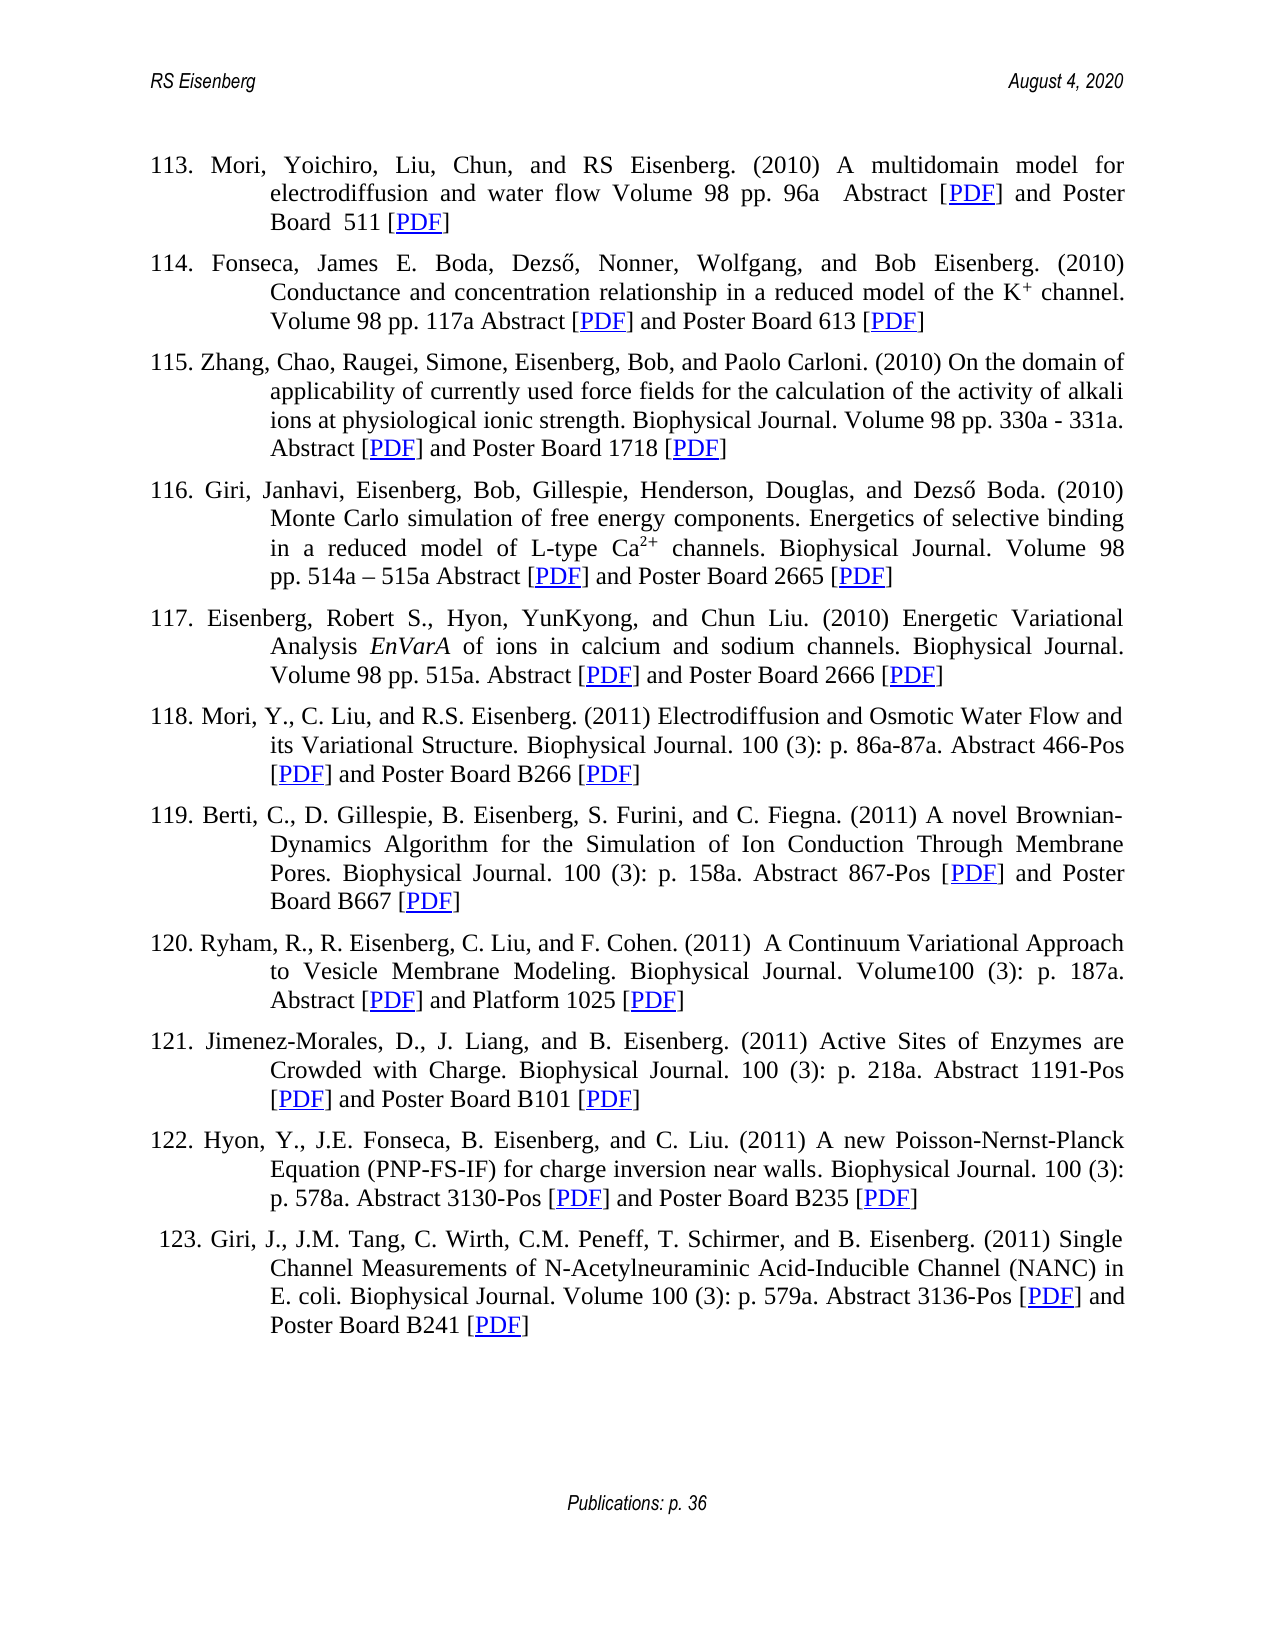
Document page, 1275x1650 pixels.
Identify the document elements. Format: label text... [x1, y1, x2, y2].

text 114. Fonseca, James E. Boda, Dezső, Nonner, Wolfgang, and Bob Eisenberg. (2010) Conductance and concentration relationship in a reduced model of the K+ channel. Volume 98 pp. 117a Abstract [PDF] and Poster Board 613 [PDF] [150, 248, 1125, 335]
text 115. Zhang, Chao, Raugei, Simone, Eisenberg, Bob, and Paolo Carloni. (2010) On the domain of applicability of currently used force fields for the calculation of the activity of alkali ions at physiological ionic strength. Biophysical Journal. Volume 98 pp. 330a - 331a. Abstract [PDF] and Poster Board 1718 [PDF] [150, 347, 1125, 462]
text 117. Eisenberg, Robert S., Hyon, YunKyong, and Chun Liu. (2010) Energetic Variational Analysis EnVarA of ions in calcium and sodium channels. Biophysical Journal. Volume 98 pp. 515a. Abstract [PDF] and Poster Board 2666 [PDF] [150, 603, 1125, 689]
text 123. Giri, J., J.M. Tang, C. Wirth, C.M. Peneff, T. Schirmer, and B. Eisenberg. (2011) Single Channel Measurements of N-Acetylneuraminic Acid-Inducible Channel (NANC) in E. coli. Biophysical Journal. Volume 100 (3): p. 579a. Abstract 3136-Pos [PDF] and Poster Board B241 [PDF] [150, 1224, 1125, 1339]
text 113. Mori, Yoichiro, Liu, Chun, and RS Eisenberg. (2010) A multidomain model for electrodiffusion and water flow Volume 98 pp. 96a Abstract [PDF] and Poster Board 511 [PDF] [150, 150, 1125, 236]
text 118. Mori, Y., C. Liu, and R.S. Eisenberg. (2011) Electrodiffusion and Osmotic Water Flow and its Variational Structure. Biophysical Journal. 100 (3): p. 86a-87a. Abstract 466-Pos [PDF] and Poster Board B266 [PDF] [150, 701, 1125, 788]
text 120. Ryham, R., R. Eisenberg, C. Liu, and F. Cohen. (2011) A Continuum Variational Approach to Vesicle Membrane Modeling. Biophysical Journal. Volume100 (3): p. 187a. Abstract [PDF] and Platform 1025 [PDF] [150, 928, 1125, 1014]
text 116. Giri, Janhavi, Eisenberg, Bob, Gillespie, Henderson, Douglas, and Dezső Boda. (2010) Monte Carlo simulation of free energy components. Energetics of selective binding in a reduced model of L-type Ca2+ channels. Biophysical Journal. Volume 98 pp. 514a – 515a Abstract [PDF] and Poster Board 2665 [PDF] [150, 475, 1125, 590]
text 121. Jimenez-Morales, D., J. Liang, and B. Eisenberg. (2011) Active Sites of Enzymes are Crowded with Charge. Biophysical Journal. 100 (3): p. 218a. Abstract 1191-Pos [PDF] and Poster Board B101 [PDF] [150, 1026, 1125, 1113]
text 122. Hyon, Y., J.E. Fonseca, B. Eisenberg, and C. Liu. (2011) A new Poisson-Nernst-Planck Equation (PNP-FS-IF) for charge inversion near walls. Biophysical Journal. 100 (3): p. 578a. Abstract 3130-Pos [PDF] and Poster Board B235 [PDF] [150, 1125, 1125, 1211]
text 119. Berti, C., D. Gillespie, B. Eisenberg, S. Furini, and C. Fiegna. (2011) A novel Brownian-Dynamics Algorithm for the Simulation of Ion Conduction Through Membrane Pores. Biophysical Journal. 100 (3): p. 158a. Abstract 867-Pos [PDF] and Poster Board B667 [PDF] [150, 800, 1125, 915]
